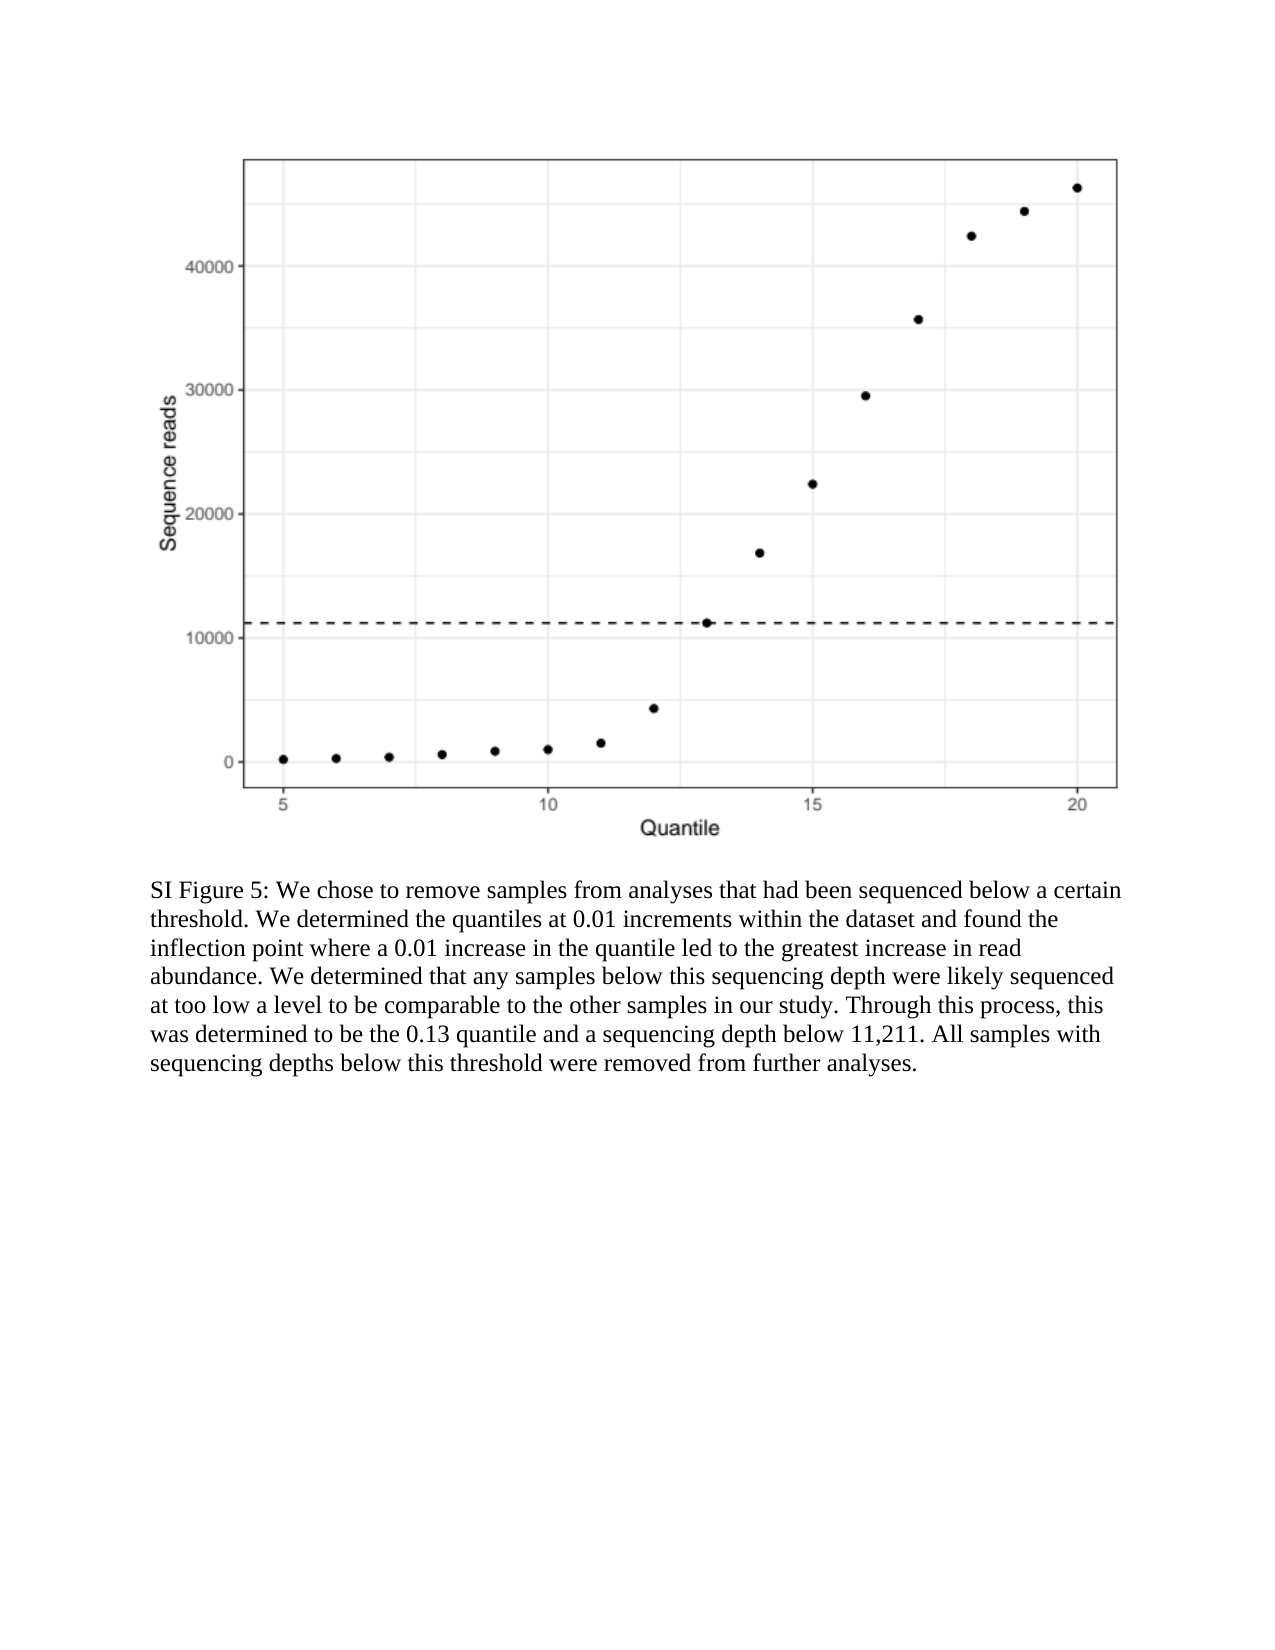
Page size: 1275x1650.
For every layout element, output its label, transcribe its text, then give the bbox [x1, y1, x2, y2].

text SI Figure 5: We chose to remove samples from analyses that had been sequenced below a certain threshold. We determined the quantiles at 0.01 increments within the dataset and found the inflection point where a 0.01 increase in the quantile led to the greatest increase in read abundance. We determined that any samples below this sequencing depth were likely sequenced at too low a level to be comparable to the other samples in our study. Through this process, this was determined to be the 0.13 quantile and a sequencing depth below 11,211. All samples with sequencing depths below this threshold were removed from further analyses. [150, 875, 1125, 1076]
